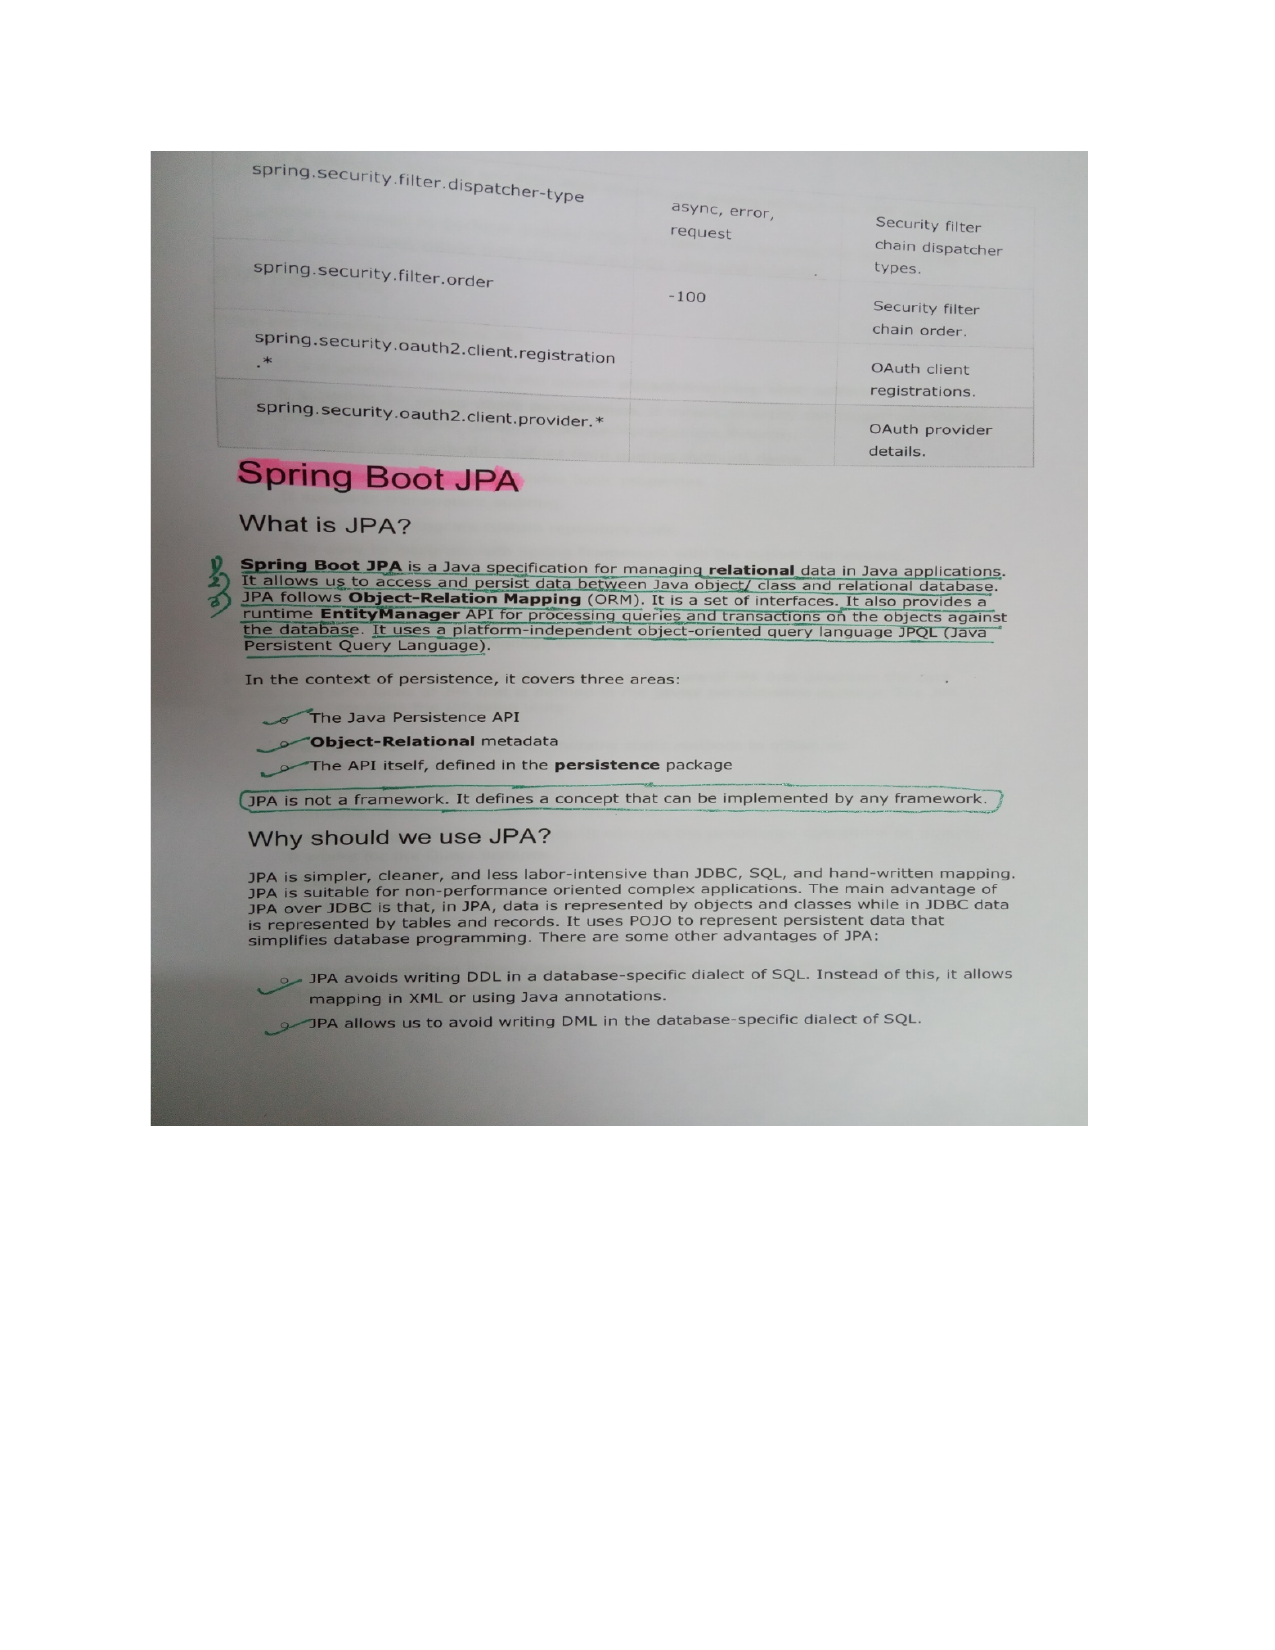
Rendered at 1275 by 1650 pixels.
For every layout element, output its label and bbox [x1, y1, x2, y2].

picture [151, 151, 1087, 1125]
